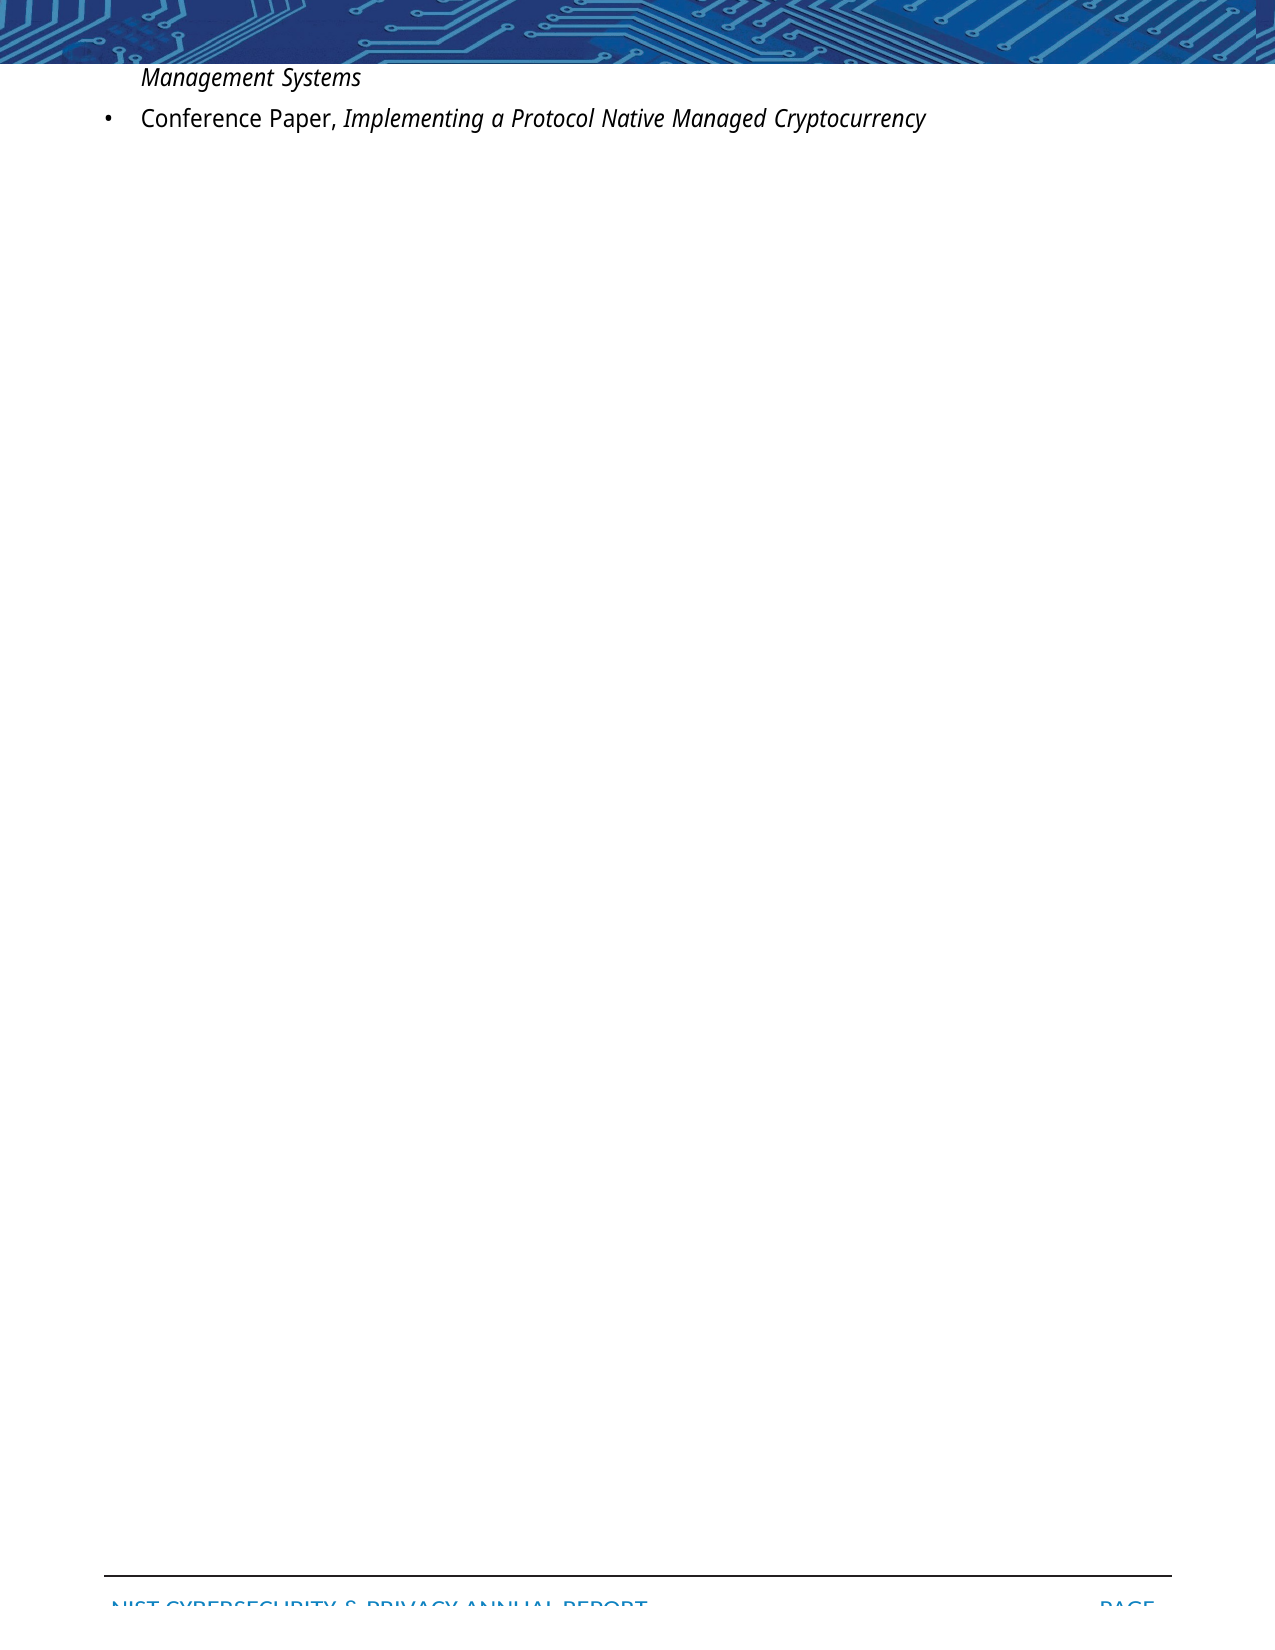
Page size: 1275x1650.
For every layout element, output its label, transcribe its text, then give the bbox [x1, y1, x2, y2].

text Management Systems [141, 62, 1214, 92]
picture [0, 0, 1275, 64]
list Conference Paper, Implementing a Protocol Native Managed Cryptocurrency [103, 100, 1214, 134]
